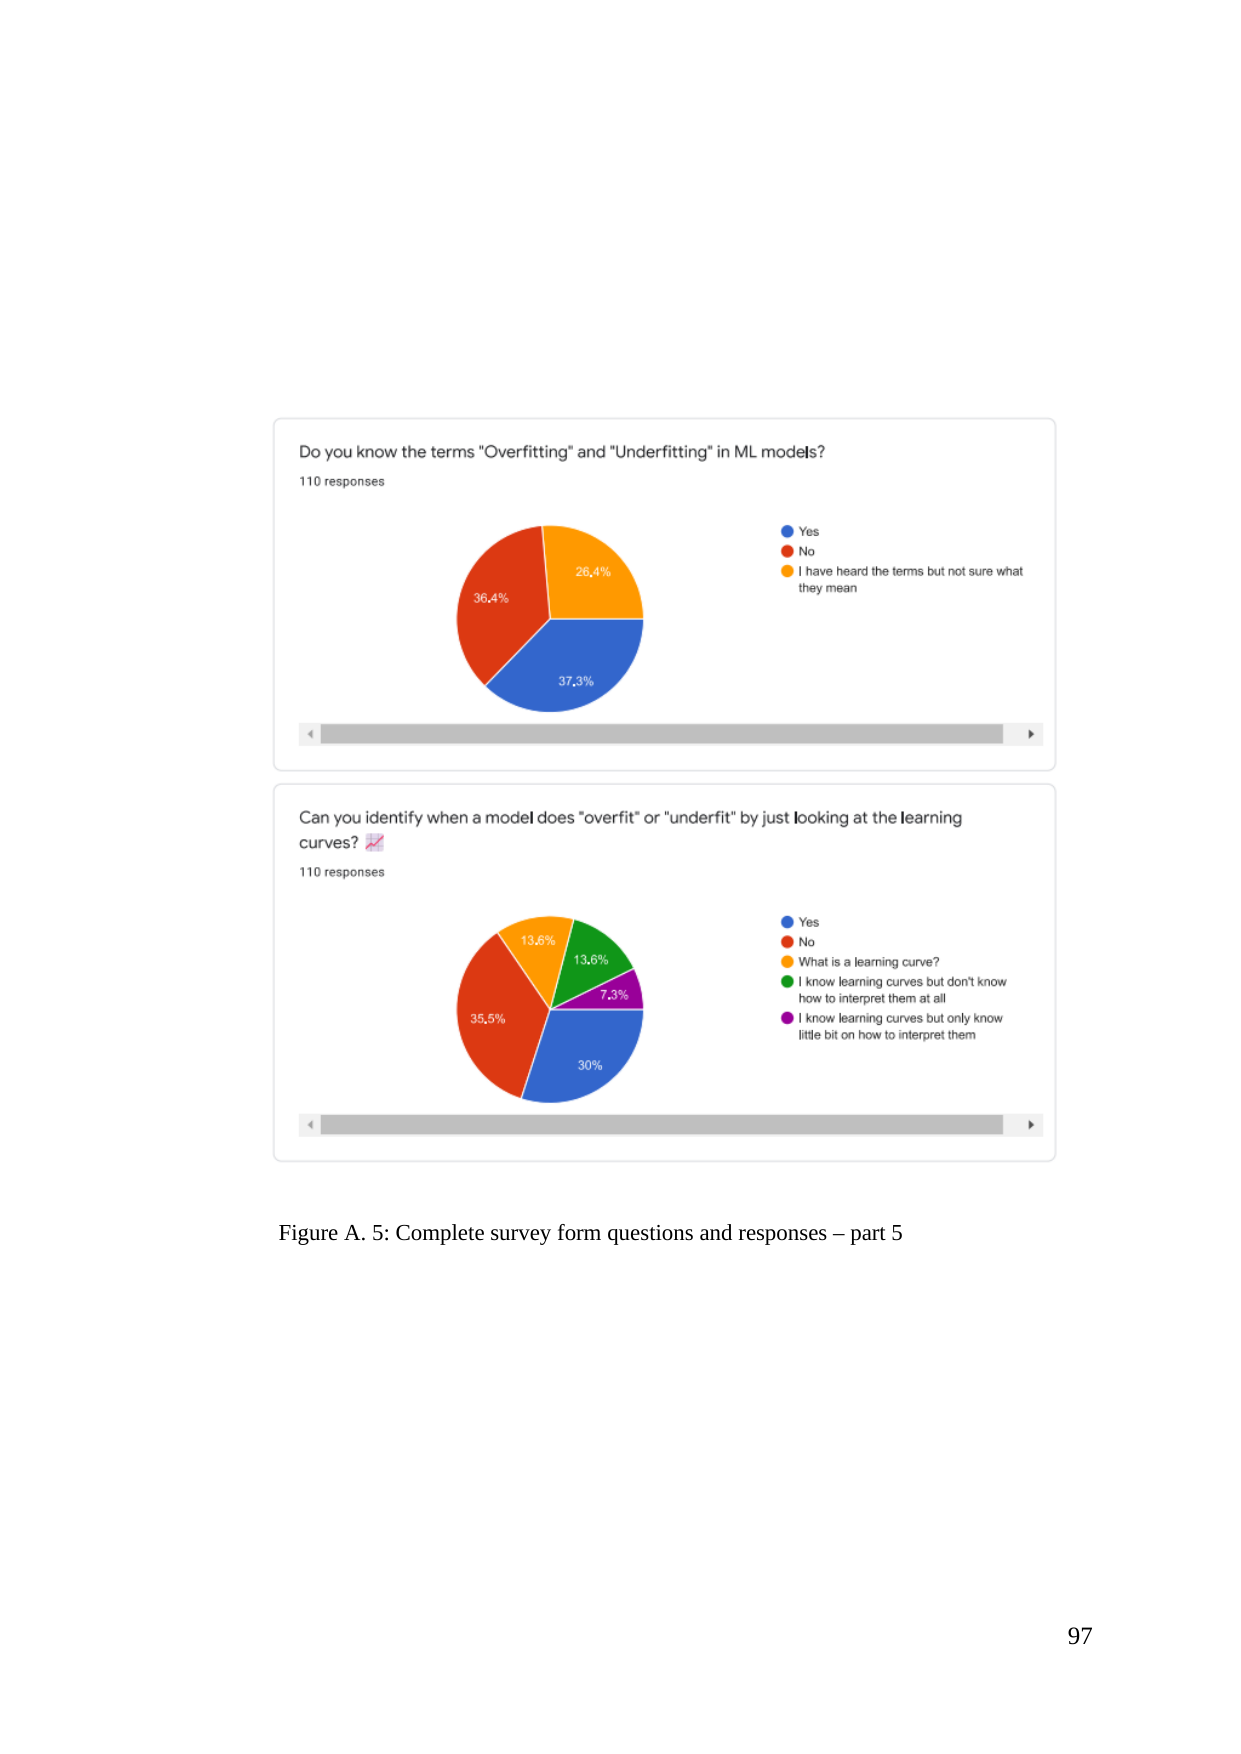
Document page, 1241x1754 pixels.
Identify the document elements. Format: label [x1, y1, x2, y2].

picture [236, 412, 1093, 1200]
